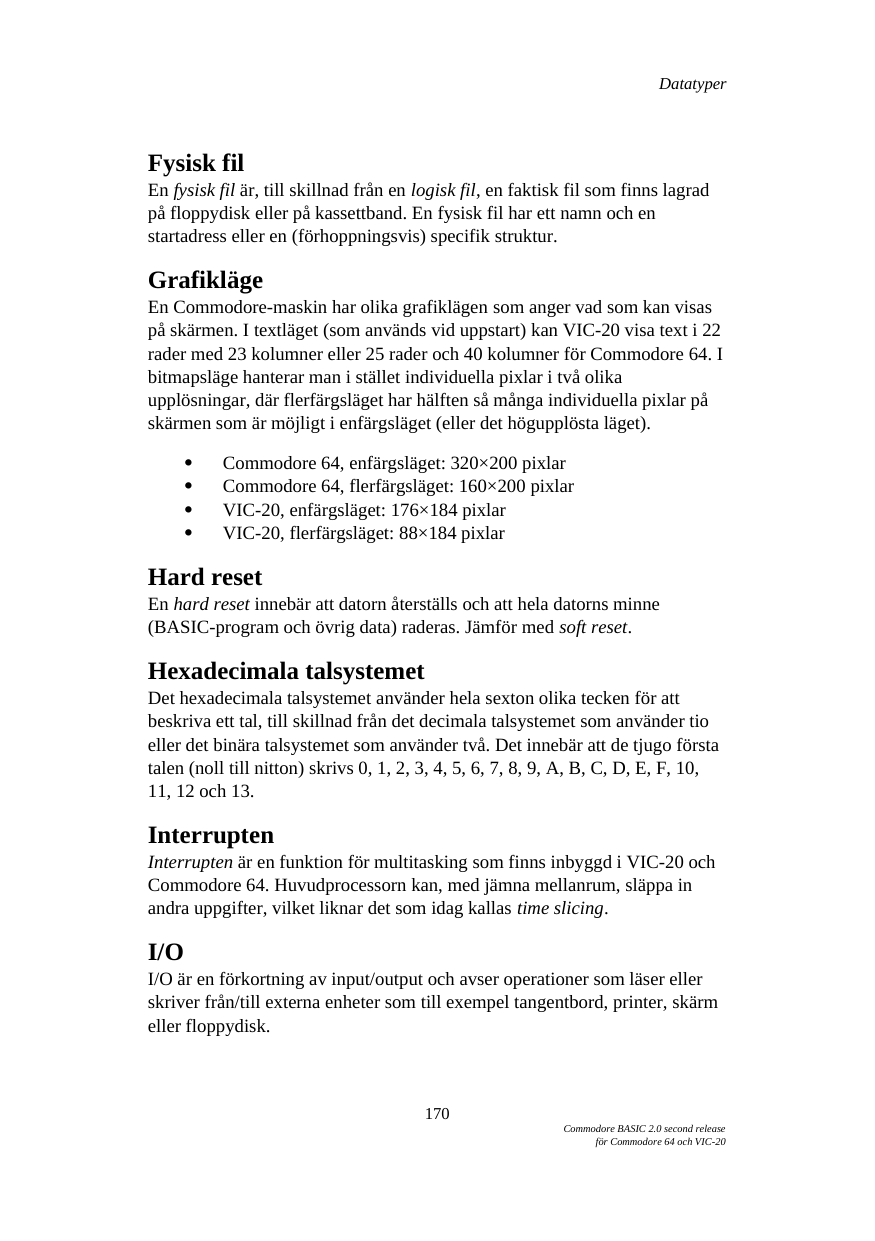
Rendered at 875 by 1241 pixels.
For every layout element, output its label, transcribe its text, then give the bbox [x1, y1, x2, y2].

list Commodore 64, enfärgsläget: 320×200 pixlar [185, 452, 726, 474]
subtitle Hexadecimala talsystemet [148, 656, 726, 685]
text Det hexadecimala talsystemet använder hela sexton olika tecken för att beskriva ett tal, till skillnad från det decimala talsystemet som använder tio eller det binära talsystemet som använder två. Det innebär att de tjugo första talen (noll till nitton) skrivs 0, 1, 2, 3, 4, 5, 6, 7, 8, 9, A, B, C, D, E, F, 10, 11, 12 och 13. [148, 687, 726, 801]
text En fysisk fil är, till skillnad från en logisk fil, en faktisk fil som finns lagrad på floppydisk eller på kassettband. En fysisk fil har ett namn och en startadress eller en (förhoppningsvis) specifik struktur. [148, 179, 726, 247]
subtitle Interrupten [148, 820, 726, 848]
list Commodore 64, flerfärgsläget: 160×200 pixlar [185, 475, 726, 497]
subtitle Grafikläge [148, 265, 726, 294]
text I/O är en förkortning av input/output och avser operationer som läser eller skriver från/till externa enheter som till exempel tangentbord, printer, skärm eller floppydisk. [148, 968, 726, 1036]
text En Commodore-maskin har olika grafiklägen som anger vad som kan visas på skärmen. I textläget (som används vid uppstart) kan VIC-20 visa text i 22 rader med 23 kolumner eller 25 rader och 40 kolumner för Commodore 64. I bitmapsläge hanterar man i stället individuella pixlar i två olika upplösningar, där flerfärgsläget har hälften så många individuella pixlar på skärmen som är möjligt i enfärgsläget (eller det högupplösta läget). [148, 296, 726, 434]
list VIC-20, flerfärgsläget: 88×184 pixlar [185, 522, 726, 543]
text Interrupten är en funktion för multitasking som finns inbyggd i VIC-20 och Commodore 64. Huvudprocessorn kan, med jämna mellanrum, släppa in andra uppgifter, vilket liknar det som idag kallas time slicing. [148, 851, 726, 919]
list VIC-20, enfärgsläget: 176×184 pixlar [185, 499, 726, 520]
text En hard reset innebär att datorn återställs och att hela datorns minne (BASIC-program och övrig data) raderas. Jämför med soft reset. [148, 593, 726, 638]
subtitle I/O [148, 937, 726, 966]
subtitle Hard reset [148, 562, 726, 591]
subtitle Fysisk fil [148, 148, 726, 176]
